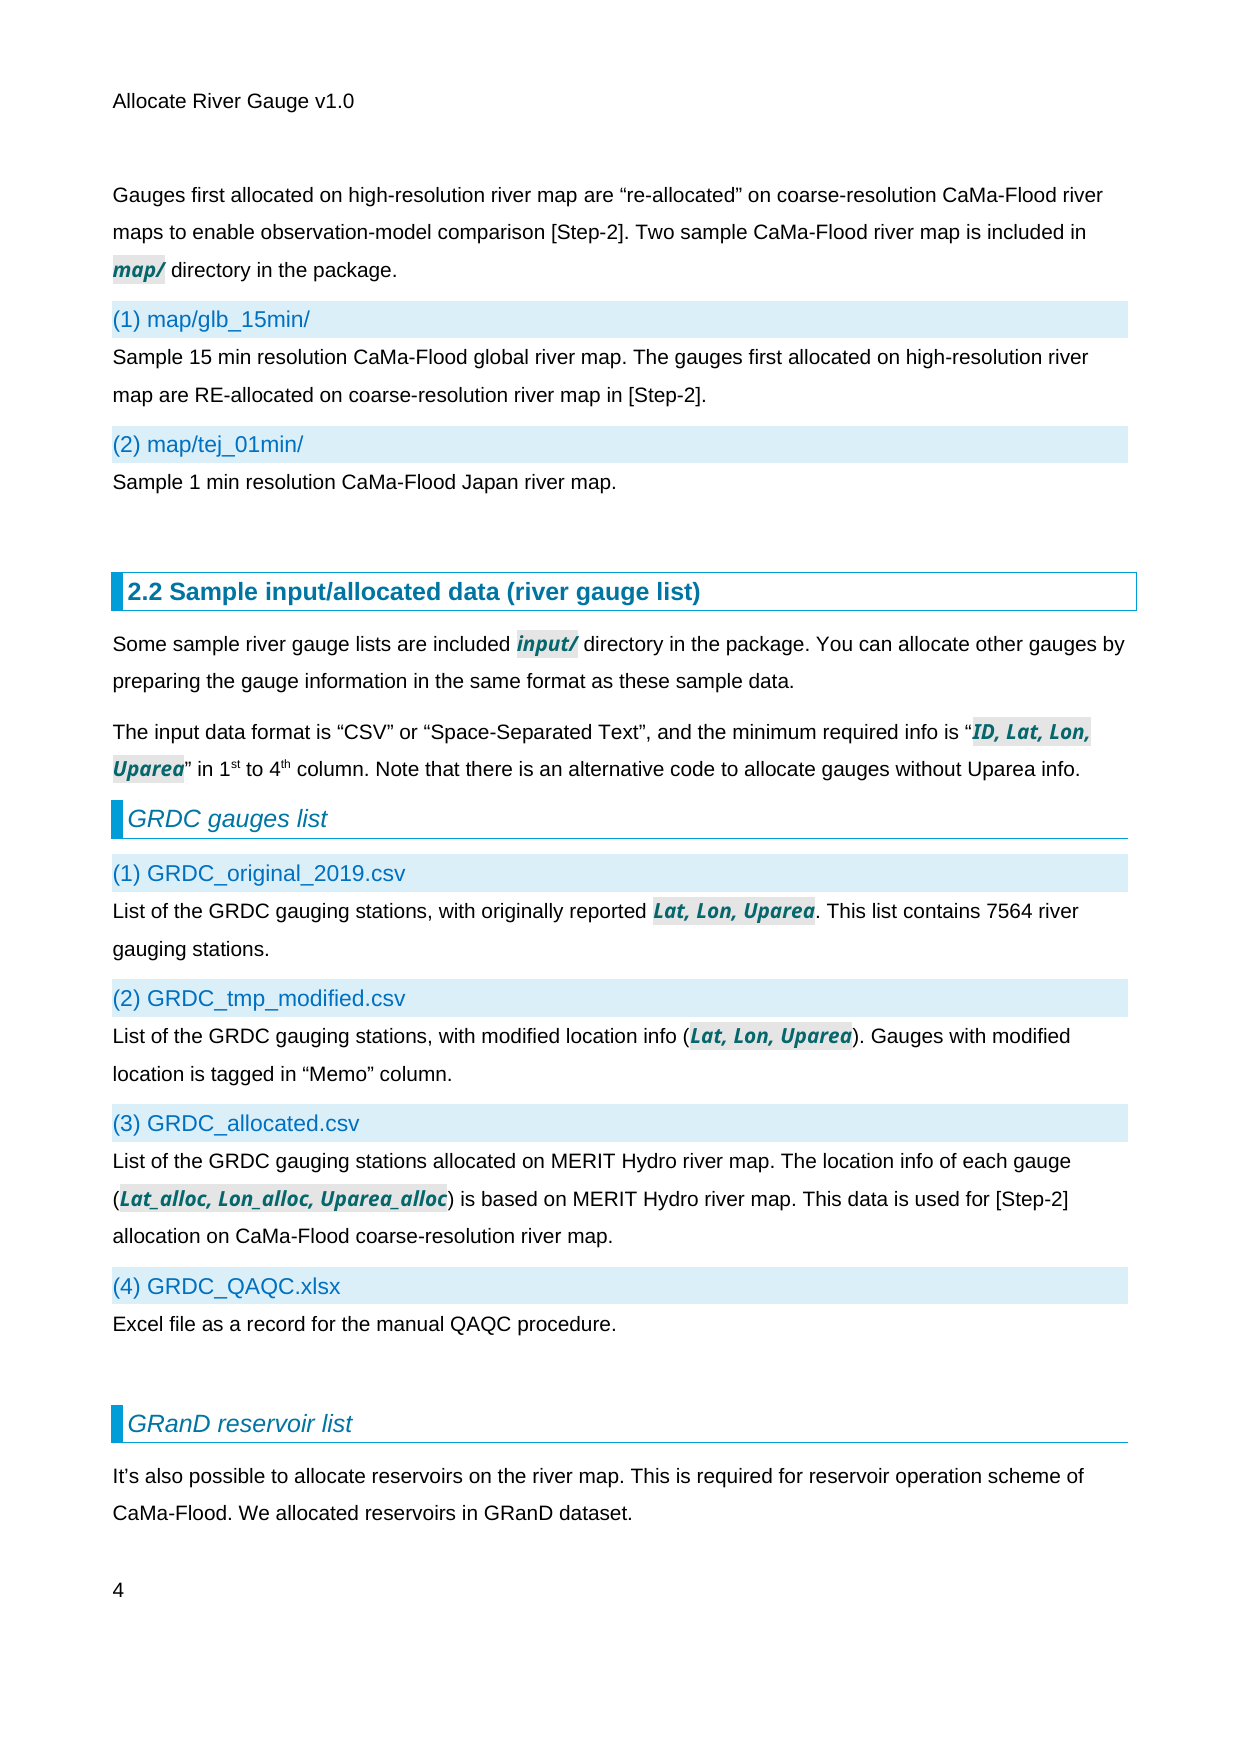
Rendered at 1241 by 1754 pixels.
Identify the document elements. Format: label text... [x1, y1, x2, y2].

subtitle GRDC gauges list [123, 800, 1128, 838]
text List of the GRDC gauging stations, with originally reported Lat, Lon, Uparea. This list contains 7564 river gauging stations. [112, 892, 1128, 967]
subtitle 2.2 Sample input/allocated data (river gauge list) [123, 573, 1136, 610]
subtitle (3) GRDC_allocated.csv [112, 1104, 1128, 1142]
text It’s also possible to allocate reservoirs on the river map. This is required for reservoir operation scheme of CaMa-Flood. We allocated reservoirs in GRanD dataset. [112, 1457, 1128, 1532]
subtitle (2) map/tej_01min/ [112, 426, 1128, 463]
subtitle GRanD reservoir list [111, 1404, 1128, 1442]
subtitle (2) GRDC_tmp_modified.csv [112, 979, 1128, 1017]
text Sample 15 min resolution CaMa-Flood global river map. The gauges first allocated on high-resolution river map are RE-allocated on coarse-resolution river map in [Step-2]. [112, 338, 1128, 413]
text The input data format is “CSV” or “Space-Separated Text”, and the minimum required info is “ID, Lat, Lon, Uparea” in 1st to 4th column. Note that there is an alternative code to allocate gauges without Uparea info. [112, 713, 1128, 788]
text List of the GRDC gauging stations allocated on MERIT Hydro river map. The location info of each gauge (Lat_alloc, Lon_alloc, Uparea_alloc) is based on MERIT Hydro river map. This data is used for [Step-2] allocation on CaMa-Flood coarse-resolution river map. [112, 1142, 1128, 1254]
text Some sample river gauge lists are included input/ directory in the package. You can allocate other gauges by preparing the gauge information in the same format as these sample data. [112, 625, 1128, 700]
text Excel file as a record for the manual QAQC procedure. [112, 1304, 1128, 1342]
text Gauges first allocated on high-resolution river map are “re-allocated” on coarse-resolution CaMa-Flood river maps to enable observation-model comparison [Step-2]. Two sample CaMa-Flood river map is included in map/ directory in the package. [112, 176, 1128, 288]
subtitle (1) GRDC_original_2019.csv [112, 854, 1128, 892]
text Sample 1 min resolution CaMa-Flood Japan river map. [112, 463, 1128, 501]
subtitle (4) GRDC_QAQC.xlsx [112, 1267, 1128, 1304]
subtitle (1) map/glb_15min/ [112, 301, 1128, 338]
text List of the GRDC gauging stations, with modified location info (Lat, Lon, Uparea). Gauges with modified location is tagged in “Memo” column. [112, 1017, 1128, 1092]
